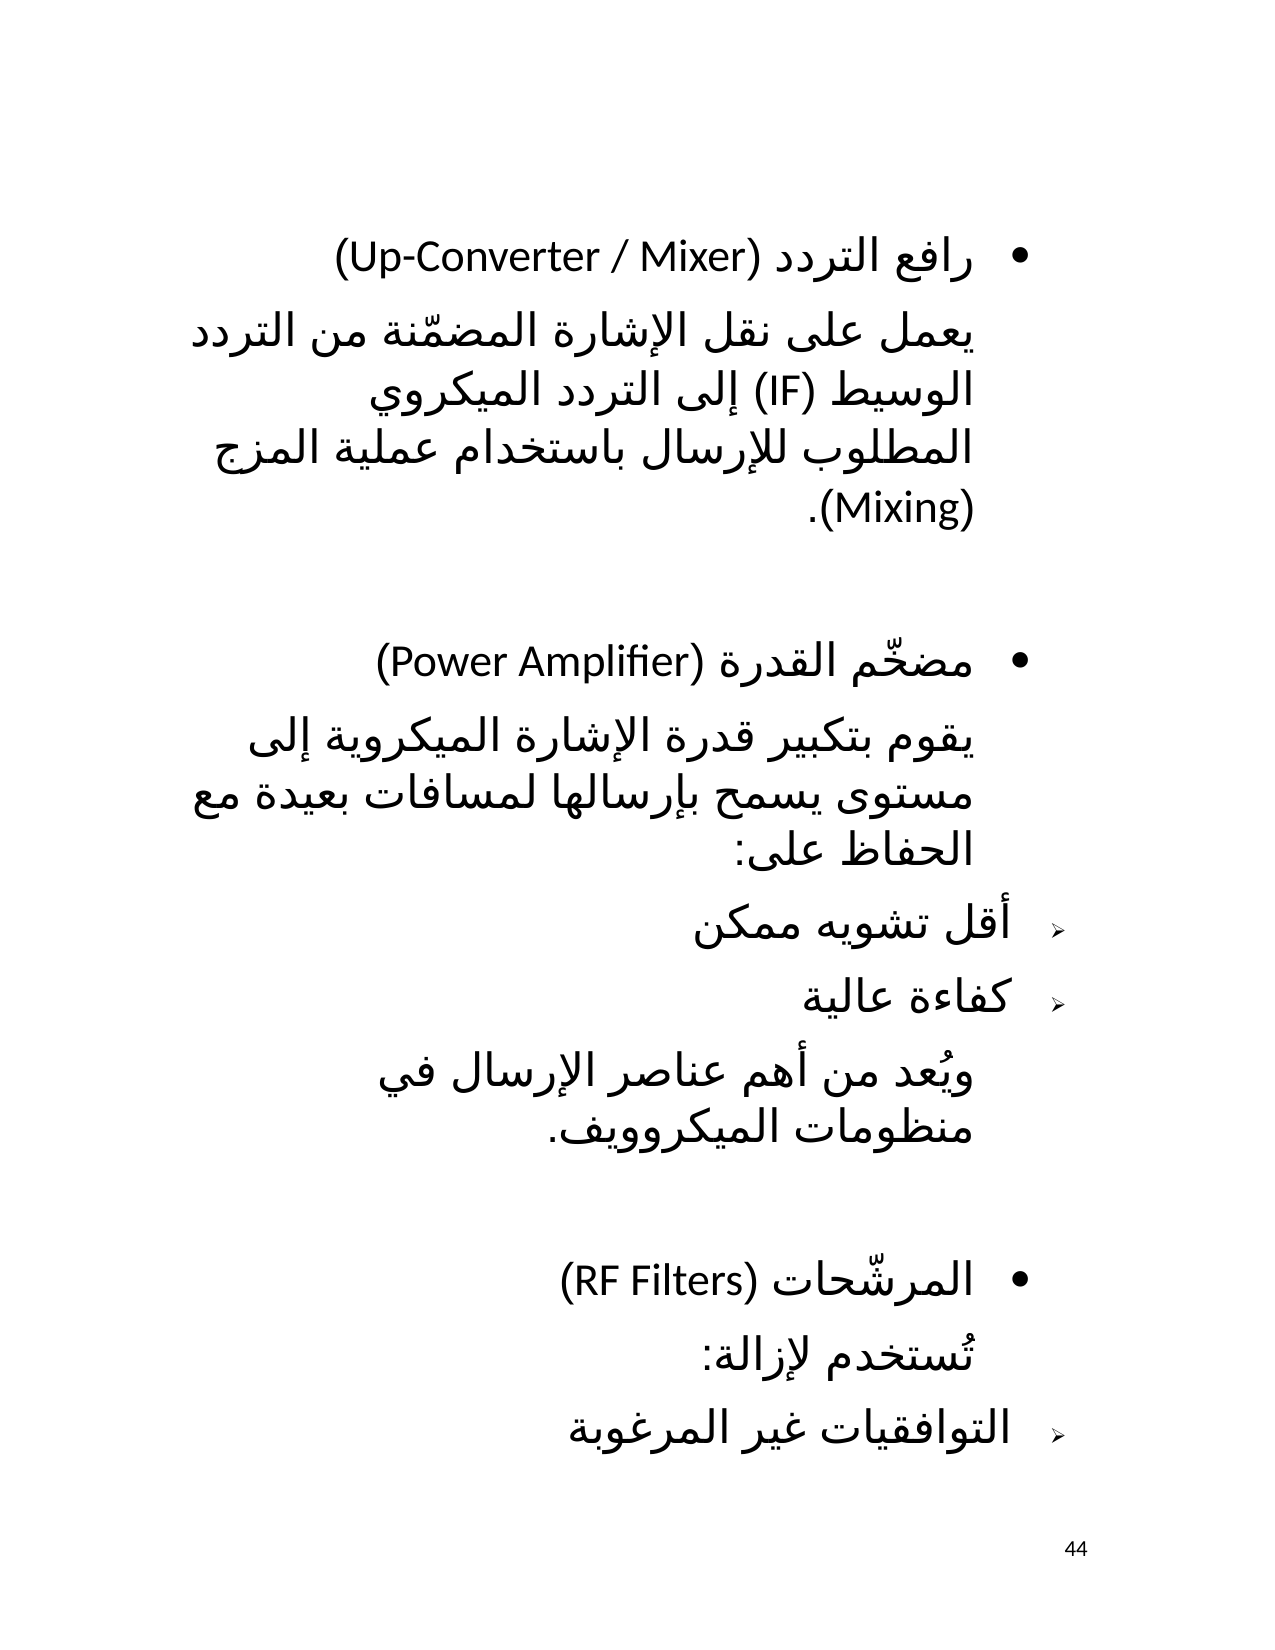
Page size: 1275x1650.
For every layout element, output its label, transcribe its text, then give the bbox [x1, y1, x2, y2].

list رافع التردد (Up-Converter / Mixer) [187, 227, 1012, 283]
list مضخّم القدرة (Power Amplifier) [187, 632, 1012, 688]
list كفاءة عالية [187, 969, 1050, 1022]
text ويُعد من أهم عناصر الإرسال في منظومات الميكروويف. [187, 1043, 975, 1153]
list المرشّحات (RF Filters) [187, 1251, 1012, 1306]
list أقل تشويه ممكن [187, 896, 1050, 949]
text يعمل على نقل الإشارة المضمّنة من التردد الوسيط (IF) إلى التردد الميكروي المطلوب للإرسال باستخدام عملية المزج (Mixing). [187, 304, 975, 534]
text يقوم بتكبير قدرة الإشارة الميكروية إلى مستوى يسمح بإرسالها لمسافات بعيدة مع الحفاظ على: [187, 709, 975, 875]
text تُستخدم لإزالة: [187, 1327, 975, 1380]
list التوافقيات غير المرغوبة [187, 1401, 1050, 1454]
